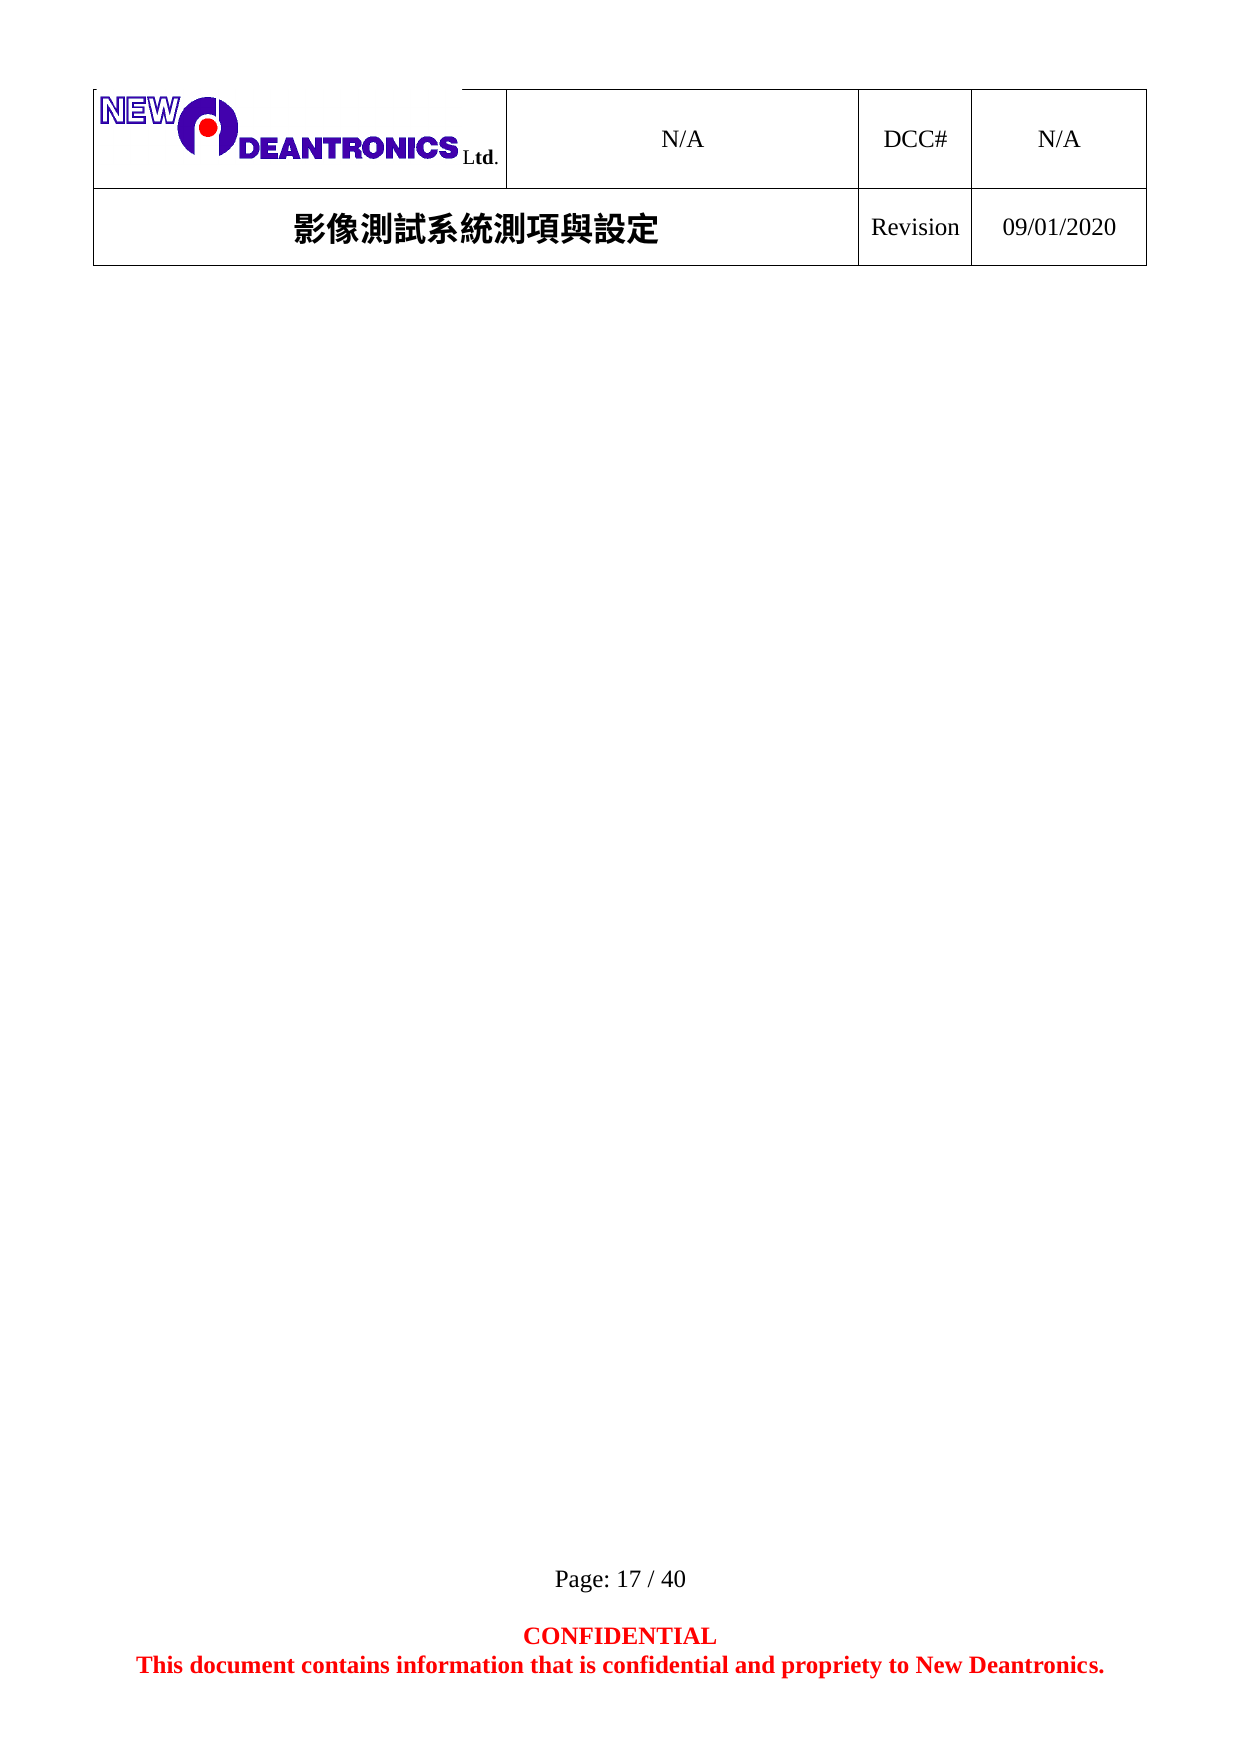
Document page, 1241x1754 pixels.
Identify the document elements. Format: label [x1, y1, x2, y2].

picture [96, 89, 463, 165]
